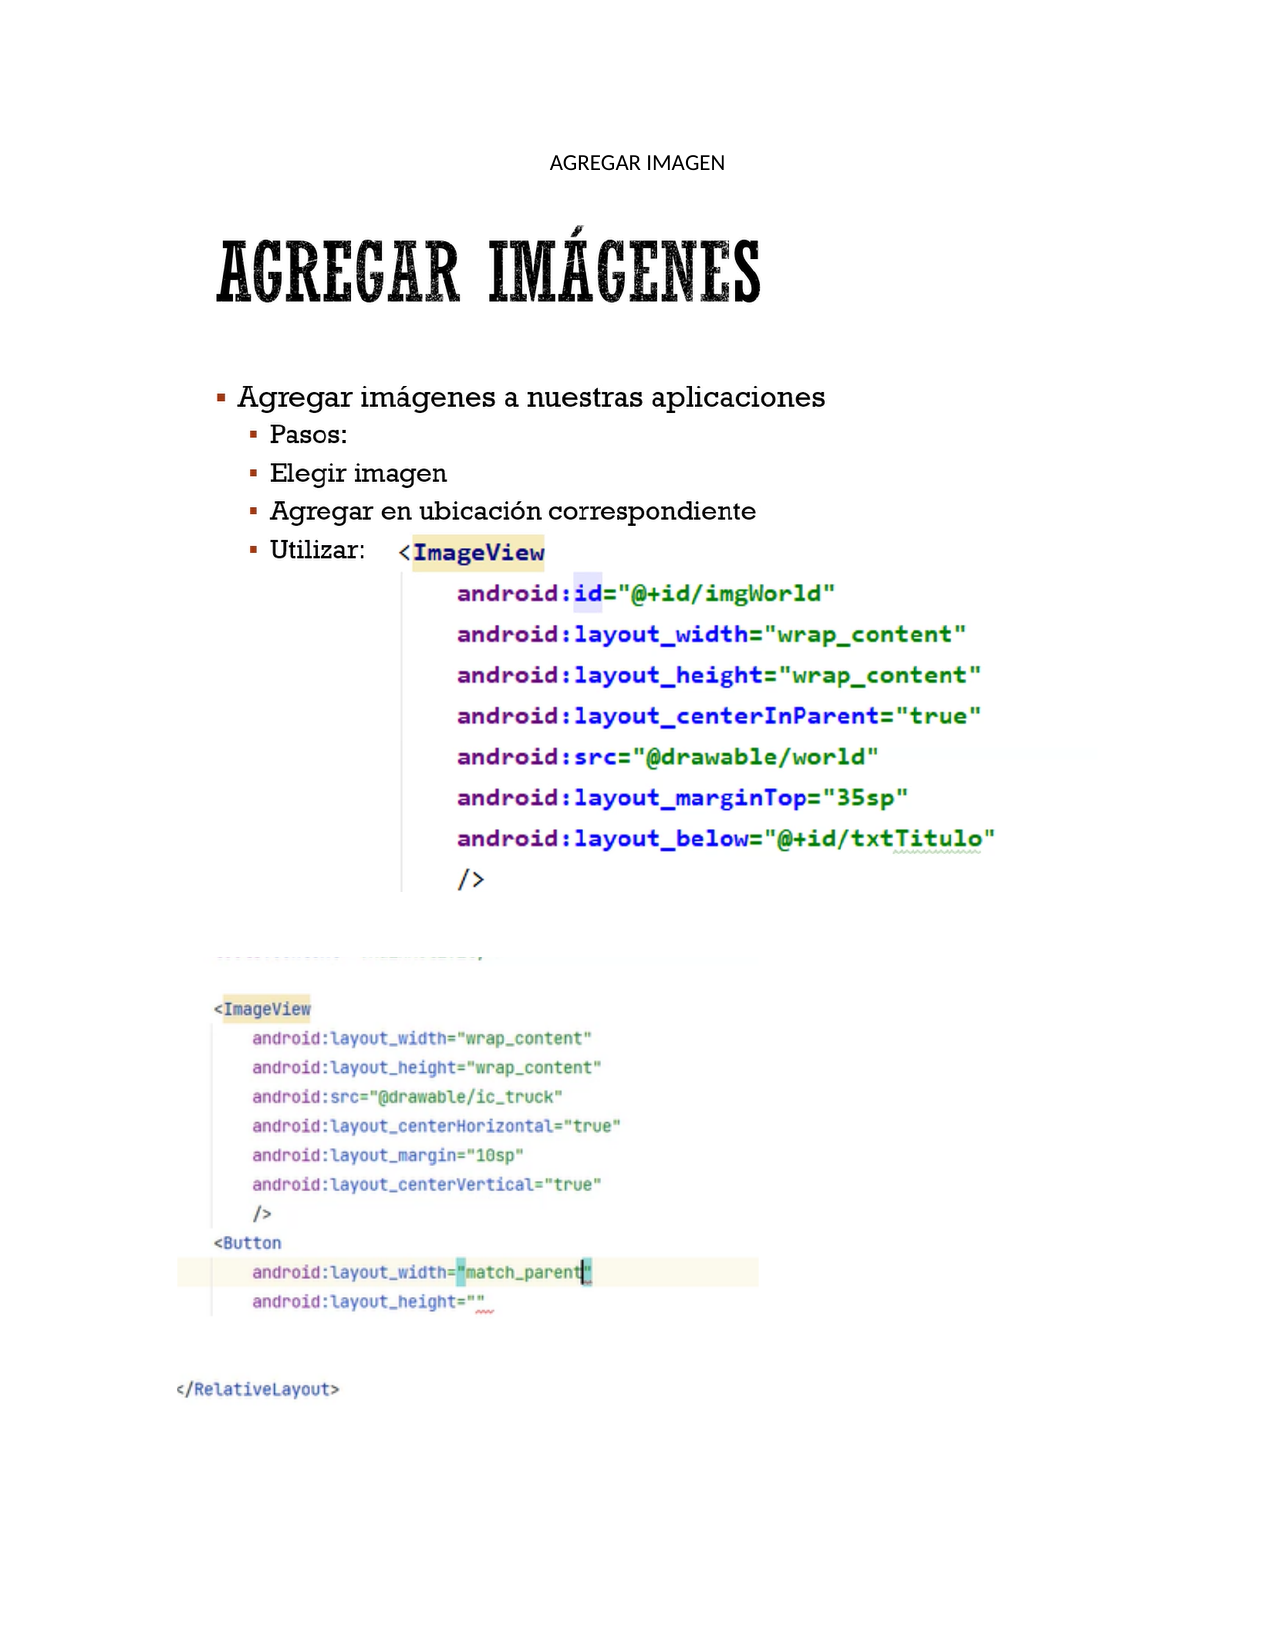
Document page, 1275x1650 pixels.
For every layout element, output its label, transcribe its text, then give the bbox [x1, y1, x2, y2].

text AGREGAR IMAGEN [177, 148, 1098, 176]
picture [177, 194, 1098, 892]
picture [177, 957, 759, 1481]
